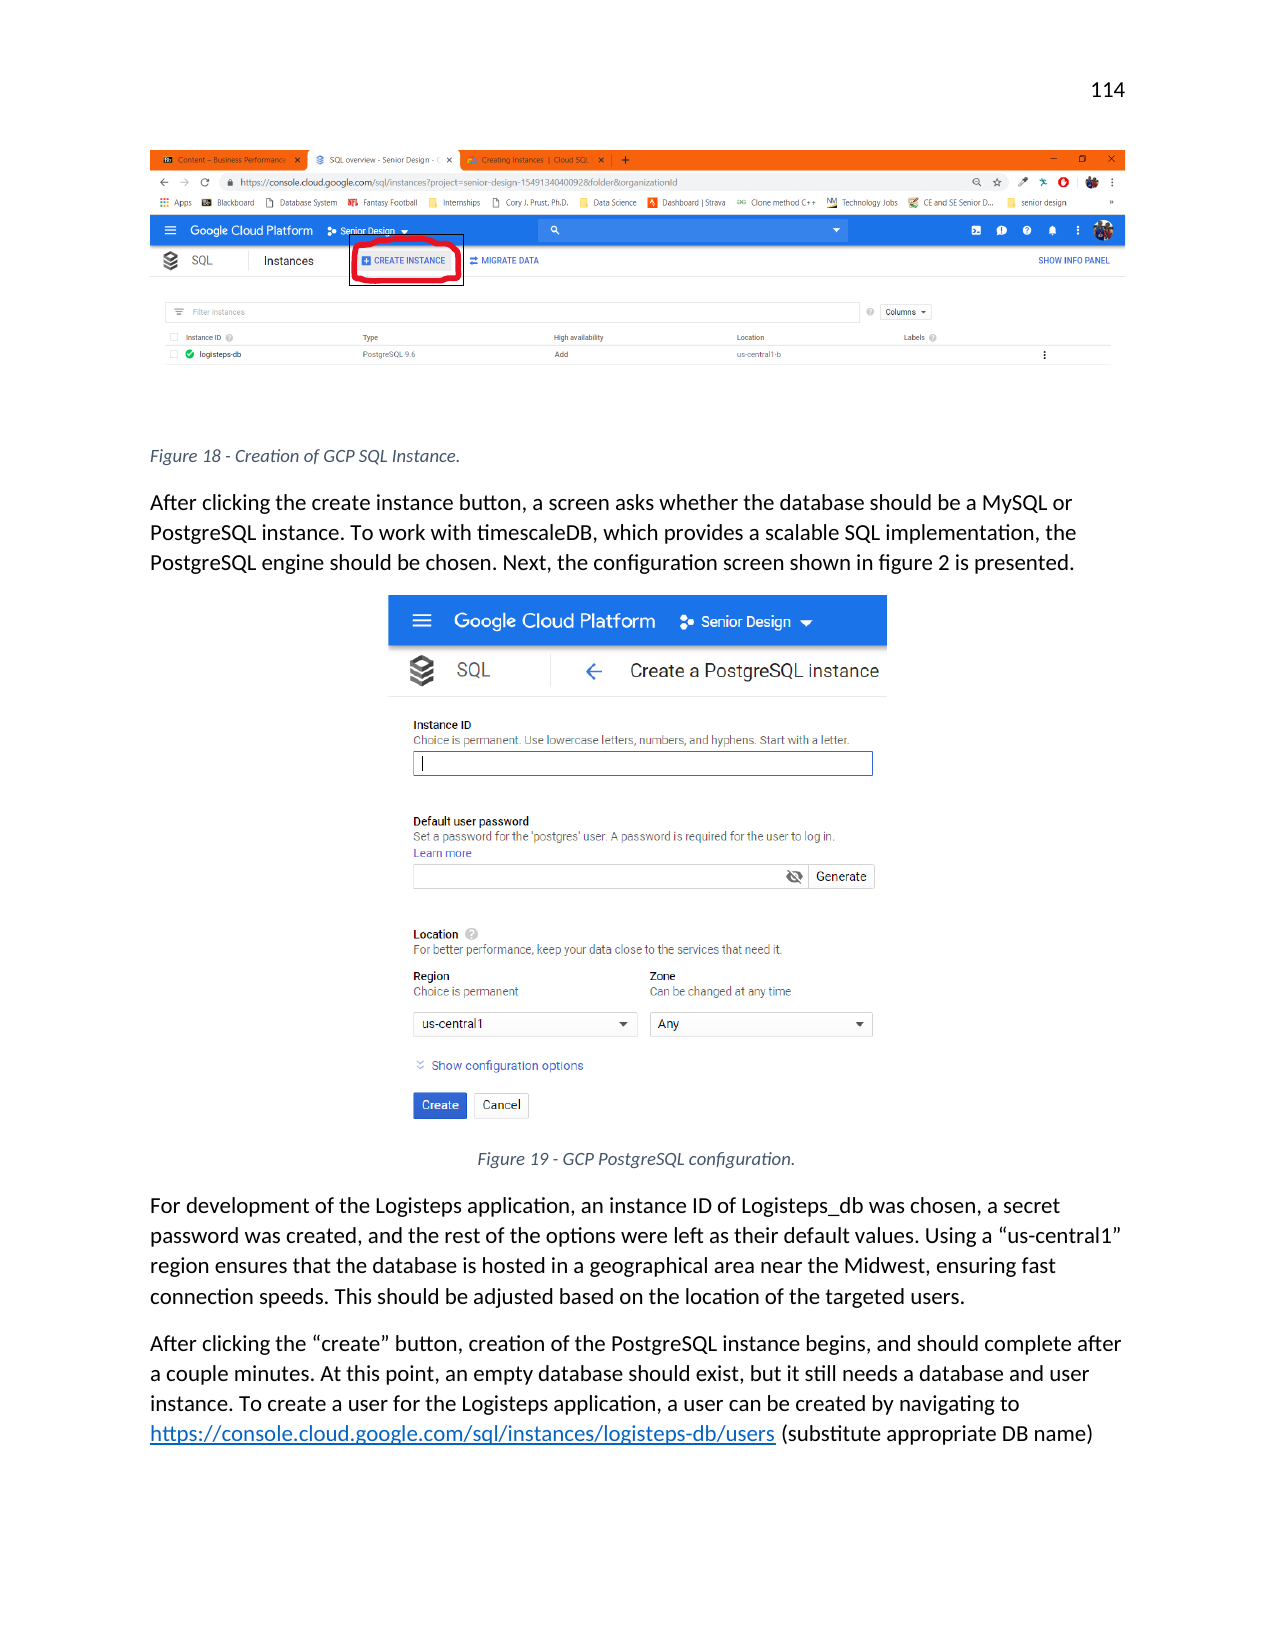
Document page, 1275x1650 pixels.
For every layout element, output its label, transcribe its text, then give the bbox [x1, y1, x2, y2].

text Figure - GCP PostgreSQL configuration. [150, 1147, 1125, 1170]
picture [388, 595, 887, 1129]
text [150, 1329, 1125, 1447]
text For development of the Logisteps application, an instance ID of Logisteps_db was chosen, a secret password was created, and the rest of the options were left as their default values. Using a “us-central1” region ensures that the database is hosted in a geographical area near the Midwest, ensuring fast connection speeds. This should be adjusted based on the location of the targeted users. [150, 1191, 1125, 1310]
picture [150, 150, 1125, 426]
text Figure - Creation of GCP SQL Instance. [150, 444, 1125, 467]
text After clicking the create instance button, a screen asks whether the database should be a MySQL or PostgreSQL instance. To work with timescaleDB, which provides a scalable SQL implementation, the PostgreSQL engine should be chosen. Next, the configuration screen shown in figure 2 is presented. [150, 488, 1125, 576]
